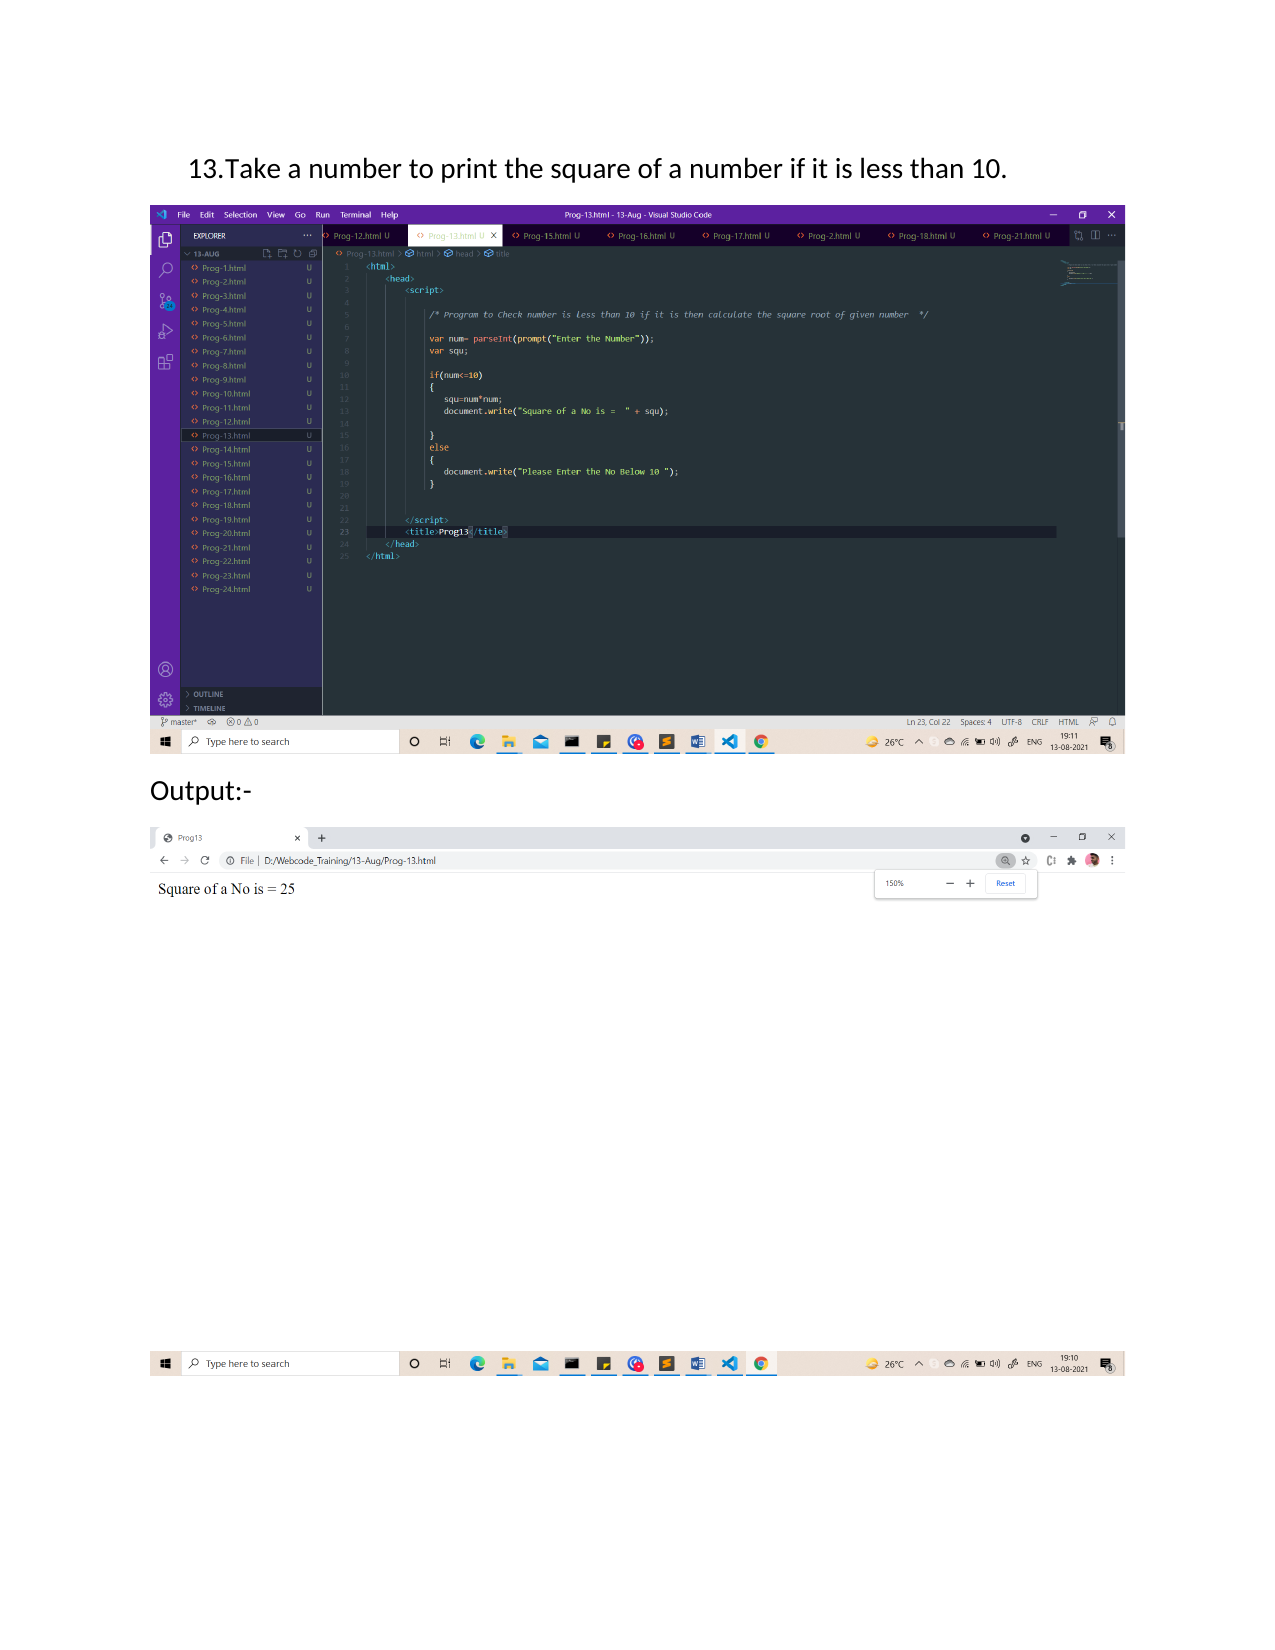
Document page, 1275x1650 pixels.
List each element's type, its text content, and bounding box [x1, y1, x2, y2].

text Output:- [150, 772, 1125, 808]
list Take a number to print the square of a number if it is less than 10. [187, 150, 1125, 186]
picture [150, 827, 1125, 1376]
picture [150, 205, 1125, 754]
